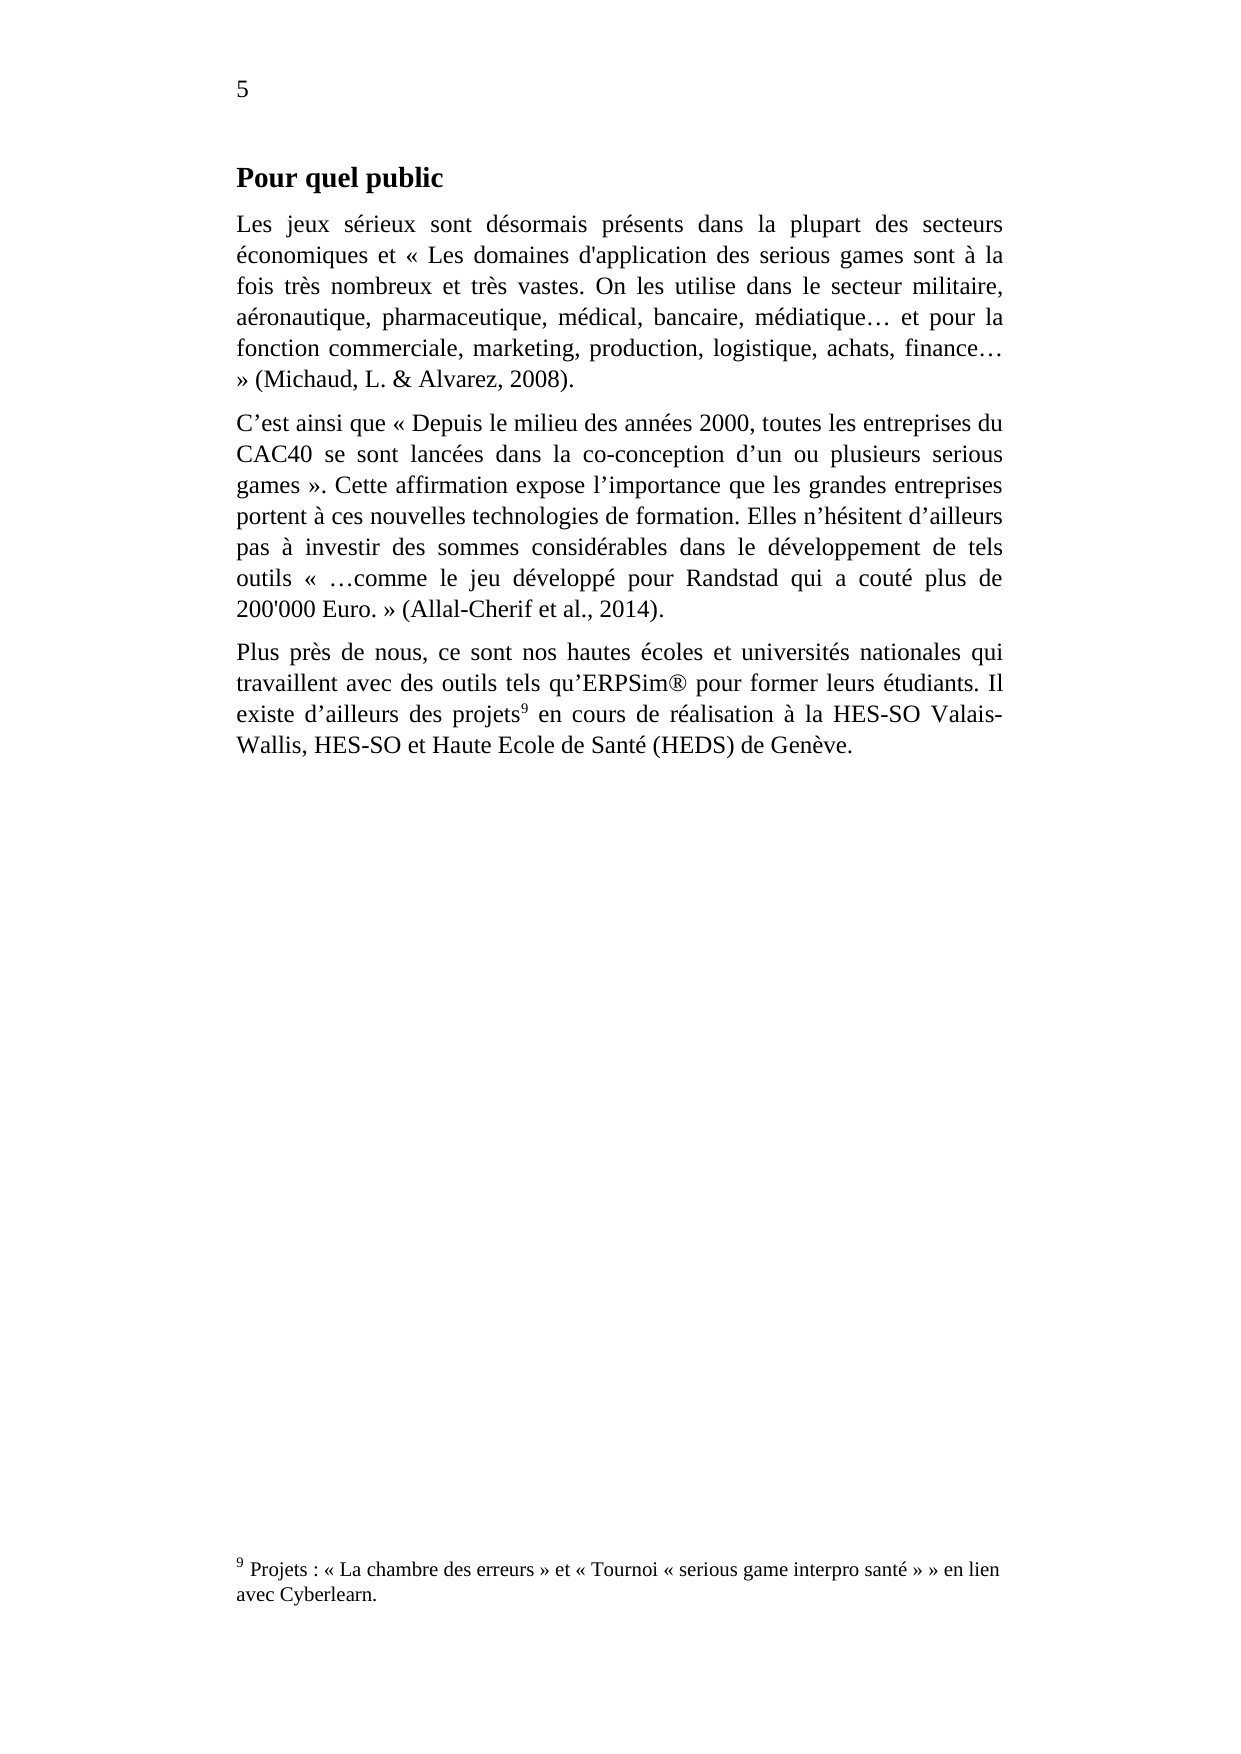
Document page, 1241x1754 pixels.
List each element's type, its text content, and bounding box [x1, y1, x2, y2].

text Les jeux sérieux sont désormais présents dans la plupart des secteurs économiques et « Les domaines d'application des serious games sont à la fois très nombreux et très vastes. On les utilise dans le secteur militaire, aéronautique, pharmaceutique, médical, bancaire, médiatique… et pour la fonction commerciale, marketing, production, logistique, achats, finance… » (Michaud, L. & Alvarez, 2008). [236, 209, 1004, 393]
text C’est ainsi que « Depuis le milieu des années 2000, toutes les entreprises du CAC40 se sont lancées dans la co-conception d’un ou plusieurs serious games ». Cette affirmation expose l’importance que les grandes entreprises portent à ces nouvelles technologies de formation. Elles n’hésitent d’ailleurs pas à investir des sommes considérables dans le développement de tels outils « …comme le jeu développé pour Randstad qui a couté plus de 200'000 Euro. » (Allal-Cherif et al., 2014). [236, 408, 1004, 623]
text Plus près de nous, ce sont nos hautes écoles et universités nationales qui travaillent avec des outils tels qu’ERPSim® pour former leurs étudiants. Il existe d’ailleurs des projets en cours de réalisation à la HES-SO Valais-Wallis, HES-SO et Haute Ecole de Santé (HEDS) de Genève. [236, 637, 1004, 759]
text Pour quel public [236, 160, 1004, 194]
